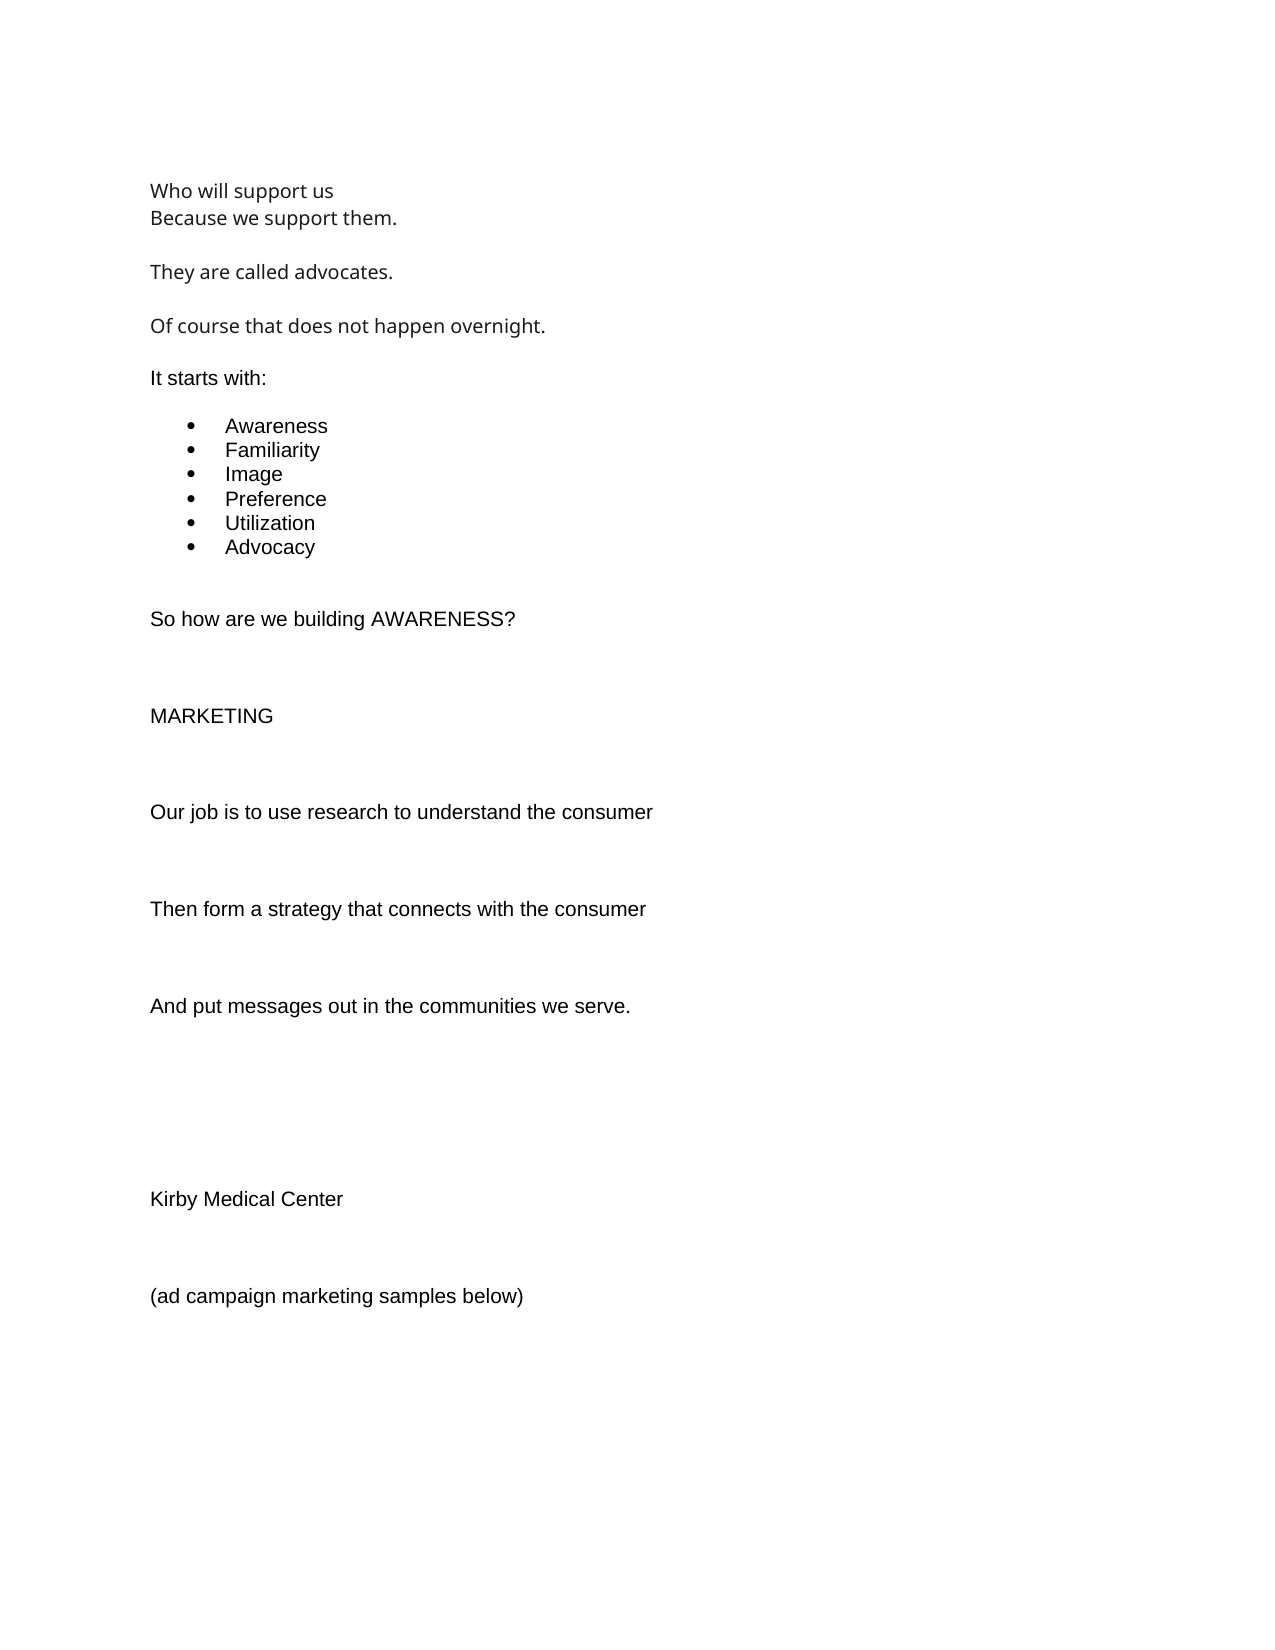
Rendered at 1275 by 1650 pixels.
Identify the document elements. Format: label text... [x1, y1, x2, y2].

text Because we support them. [150, 204, 1125, 231]
text (ad campaign marketing samples below) [150, 1283, 1125, 1307]
text So how are we building AWARENESS? [150, 607, 1125, 631]
text Of course that does not happen overnight. [150, 312, 1125, 339]
list Image [187, 462, 1125, 486]
text Then form a strategy that connects with the consumer [150, 897, 1125, 921]
list Awareness [187, 414, 1125, 438]
text And put messages out in the communities we serve. [150, 993, 1125, 1017]
list Advocacy [187, 534, 1125, 558]
text Who will support us [150, 177, 1125, 204]
list Familiarity [187, 438, 1125, 462]
text They are called advocates. [150, 258, 1125, 285]
text Our job is to use research to understand the consumer [150, 800, 1125, 824]
text Kirby Medical Center [150, 1187, 1125, 1211]
text MARKETING [150, 703, 1125, 727]
text It starts with: [150, 366, 1125, 390]
list Utilization [187, 510, 1125, 534]
list Preference [187, 486, 1125, 510]
